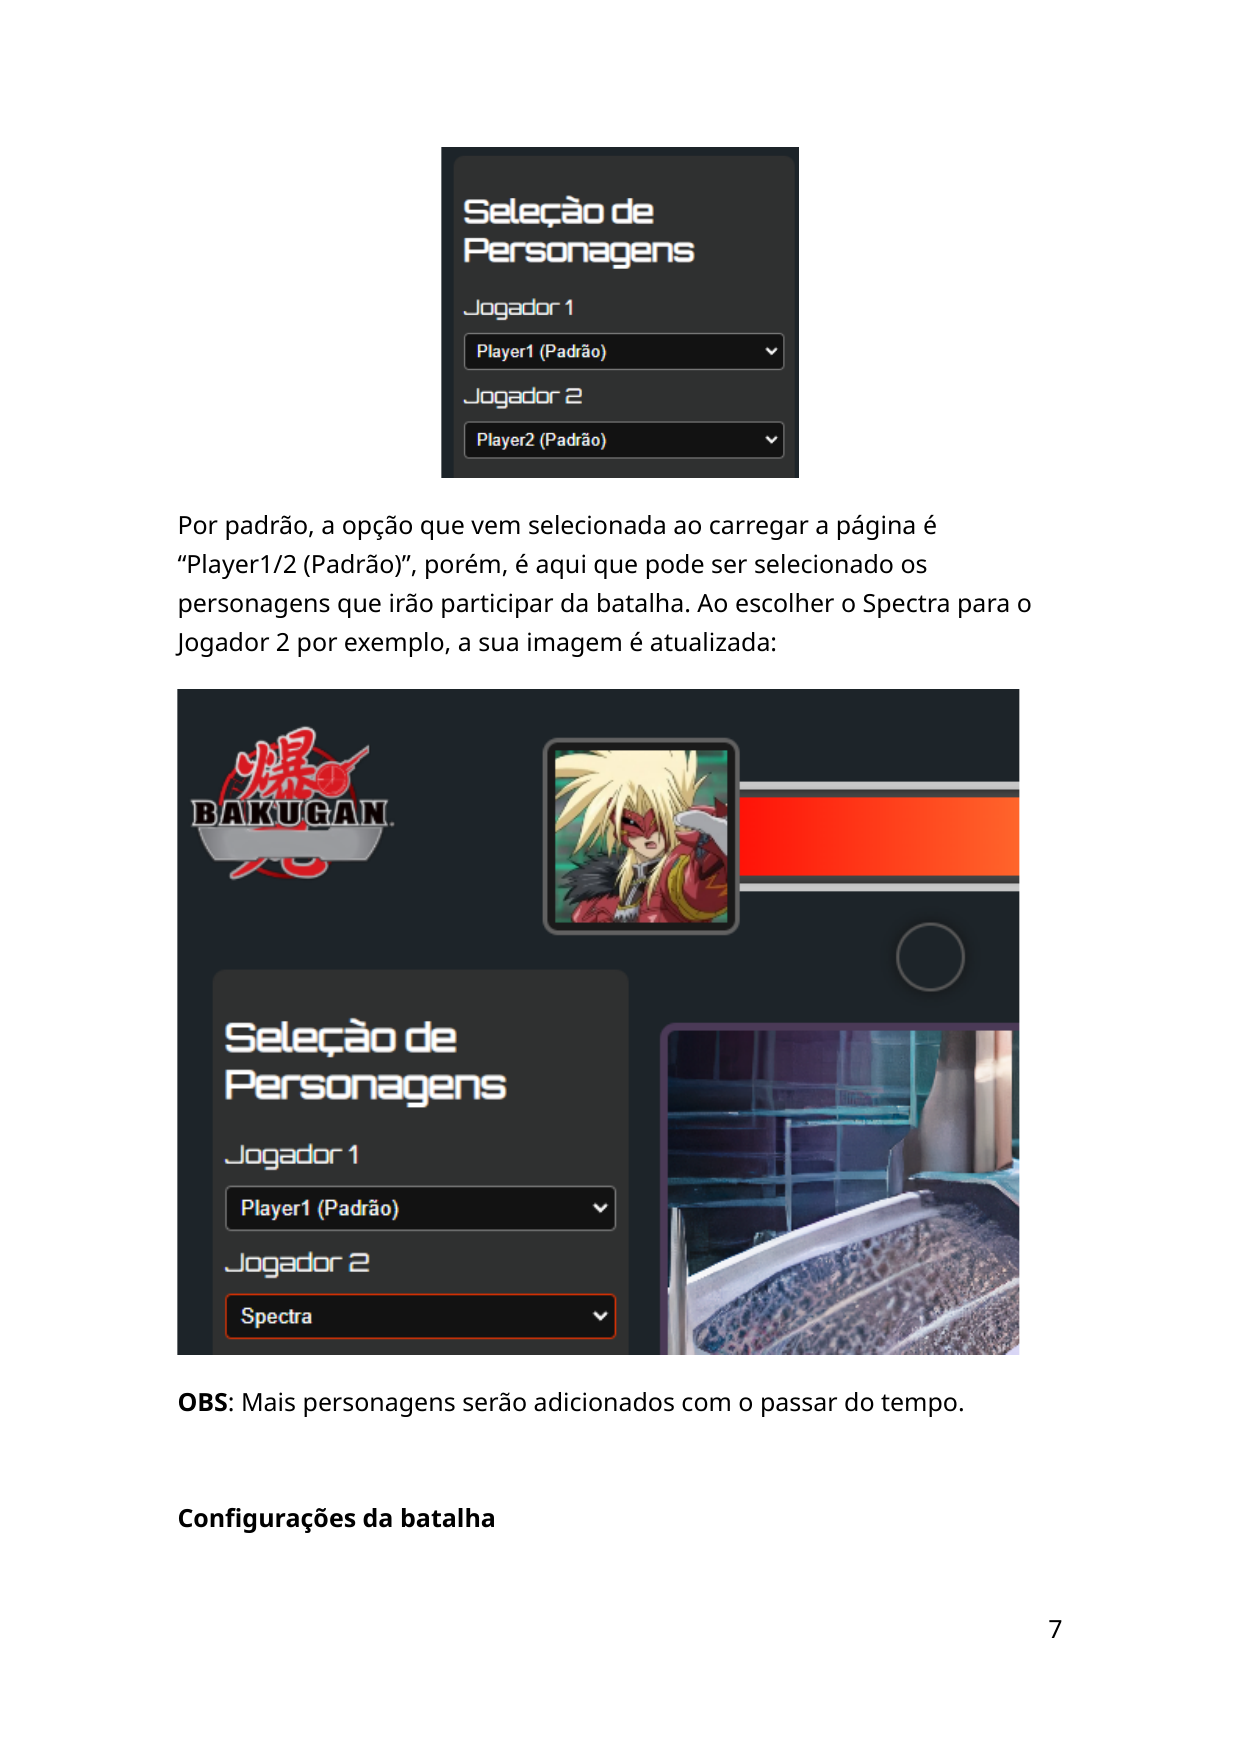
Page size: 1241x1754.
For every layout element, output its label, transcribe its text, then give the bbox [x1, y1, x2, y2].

text Configurações da batalha [177, 1501, 1063, 1535]
picture [177, 689, 1020, 1355]
text Por padrão, a opção que vem selecionada ao carregar a página é “Player1/2 (Padrão)”, porém, é aqui que pode ser selecionado os personagens que irão participar da batalha. Ao escolher o Spectra para o Jogador 2 por exemplo, a sua imagem é atualizada: [177, 507, 1063, 659]
text OBS: Mais personagens serão adicionados com o passar do tempo. [177, 1385, 1063, 1419]
picture [441, 147, 799, 478]
